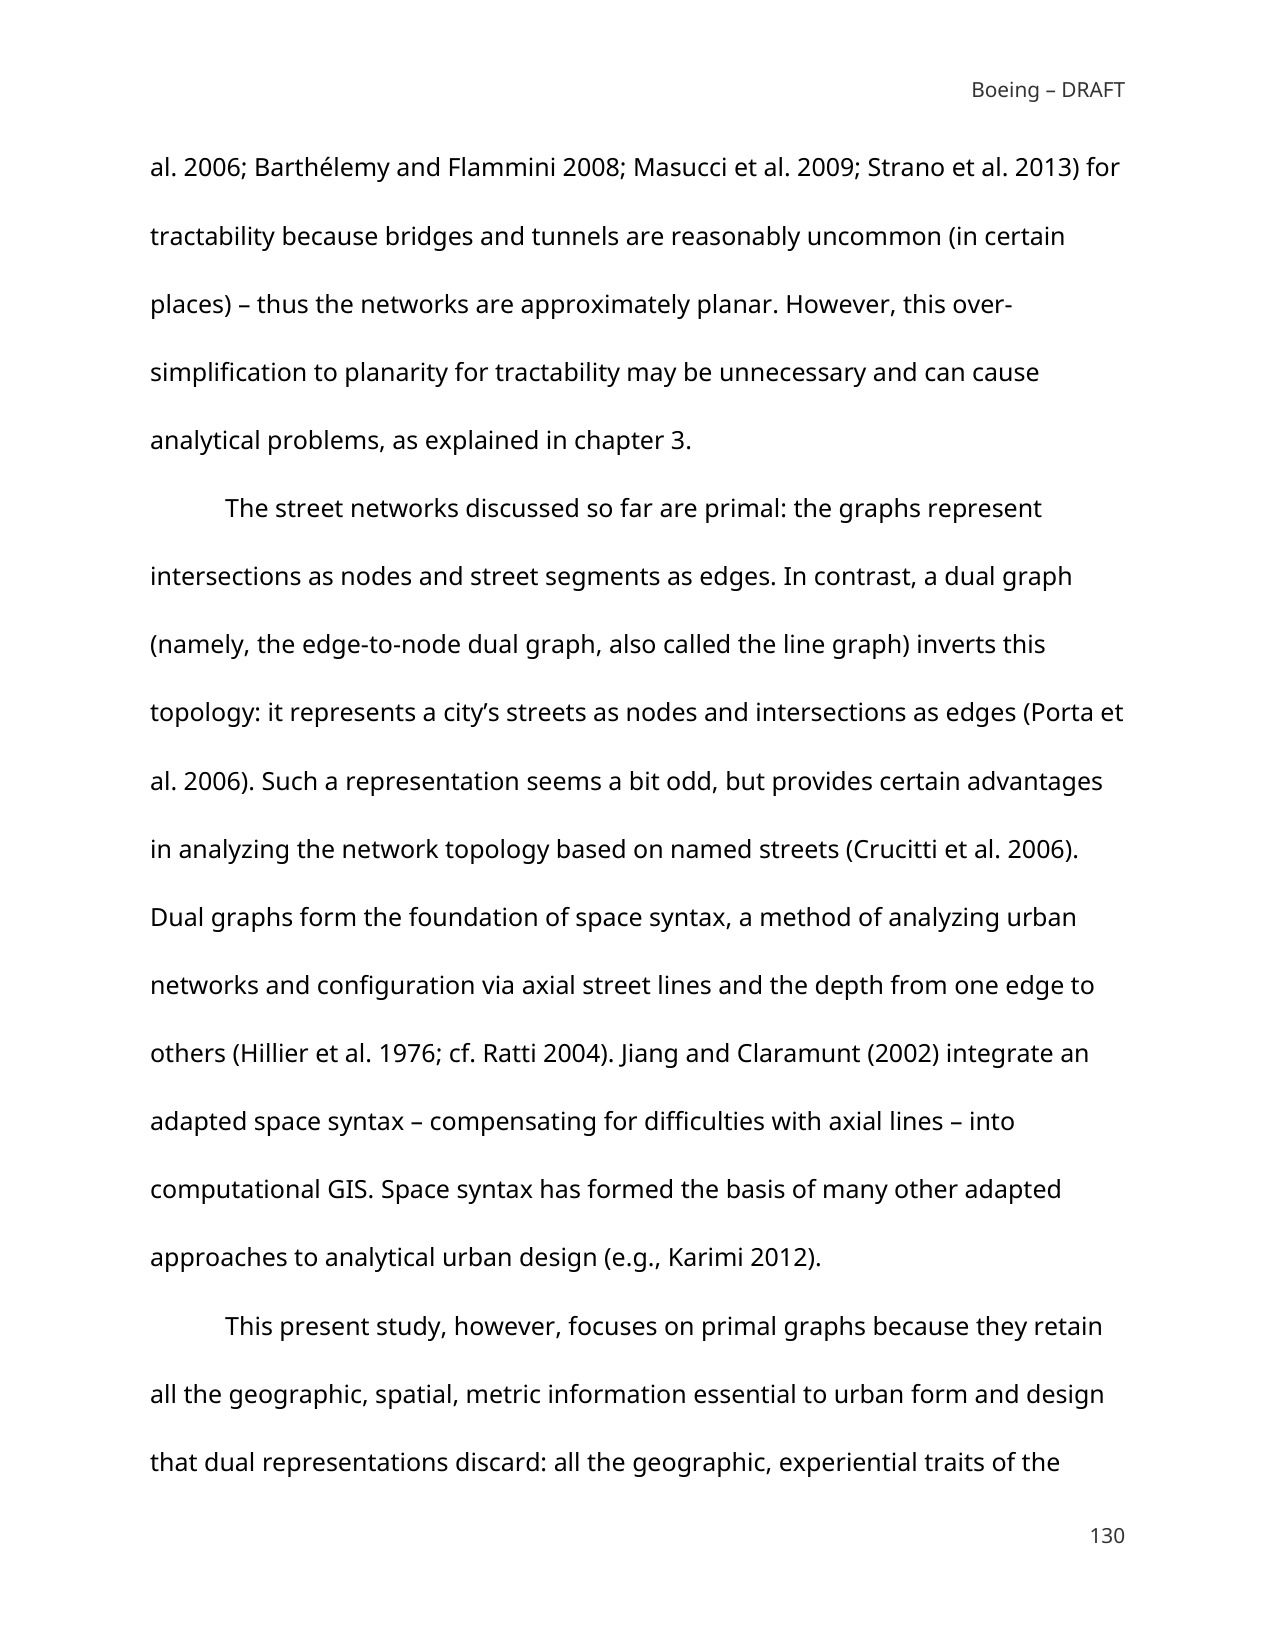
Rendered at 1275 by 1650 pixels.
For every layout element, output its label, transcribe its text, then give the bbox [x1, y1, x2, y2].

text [150, 1308, 1125, 1478]
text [150, 150, 1125, 457]
text The street networks discussed so far are primal: the graphs represent intersections as nodes and street segments as edges. In contrast, a dual graph (namely, the edge-to-node dual graph, also called the line graph) inverts this topology: it represents a city’s streets as nodes and intersections as edges (Porta et al. 2006). Such a representation seems a bit odd, but provides certain advantages in analyzing the network topology based on named streets (Crucitti et al. 2006). Dual graphs form the foundation of space syntax, a method of analyzing urban networks and configuration via axial street lines and the depth from one edge to others (Hillier et al. 1976; cf. Ratti 2004). Jiang and Claramunt (2002) integrate an adapted space syntax – compensating for difficulties with axial lines – into computational GIS. Space syntax has formed the basis of many other adapted approaches to analytical urban design (e.g., Karimi 2012). [150, 491, 1125, 1274]
